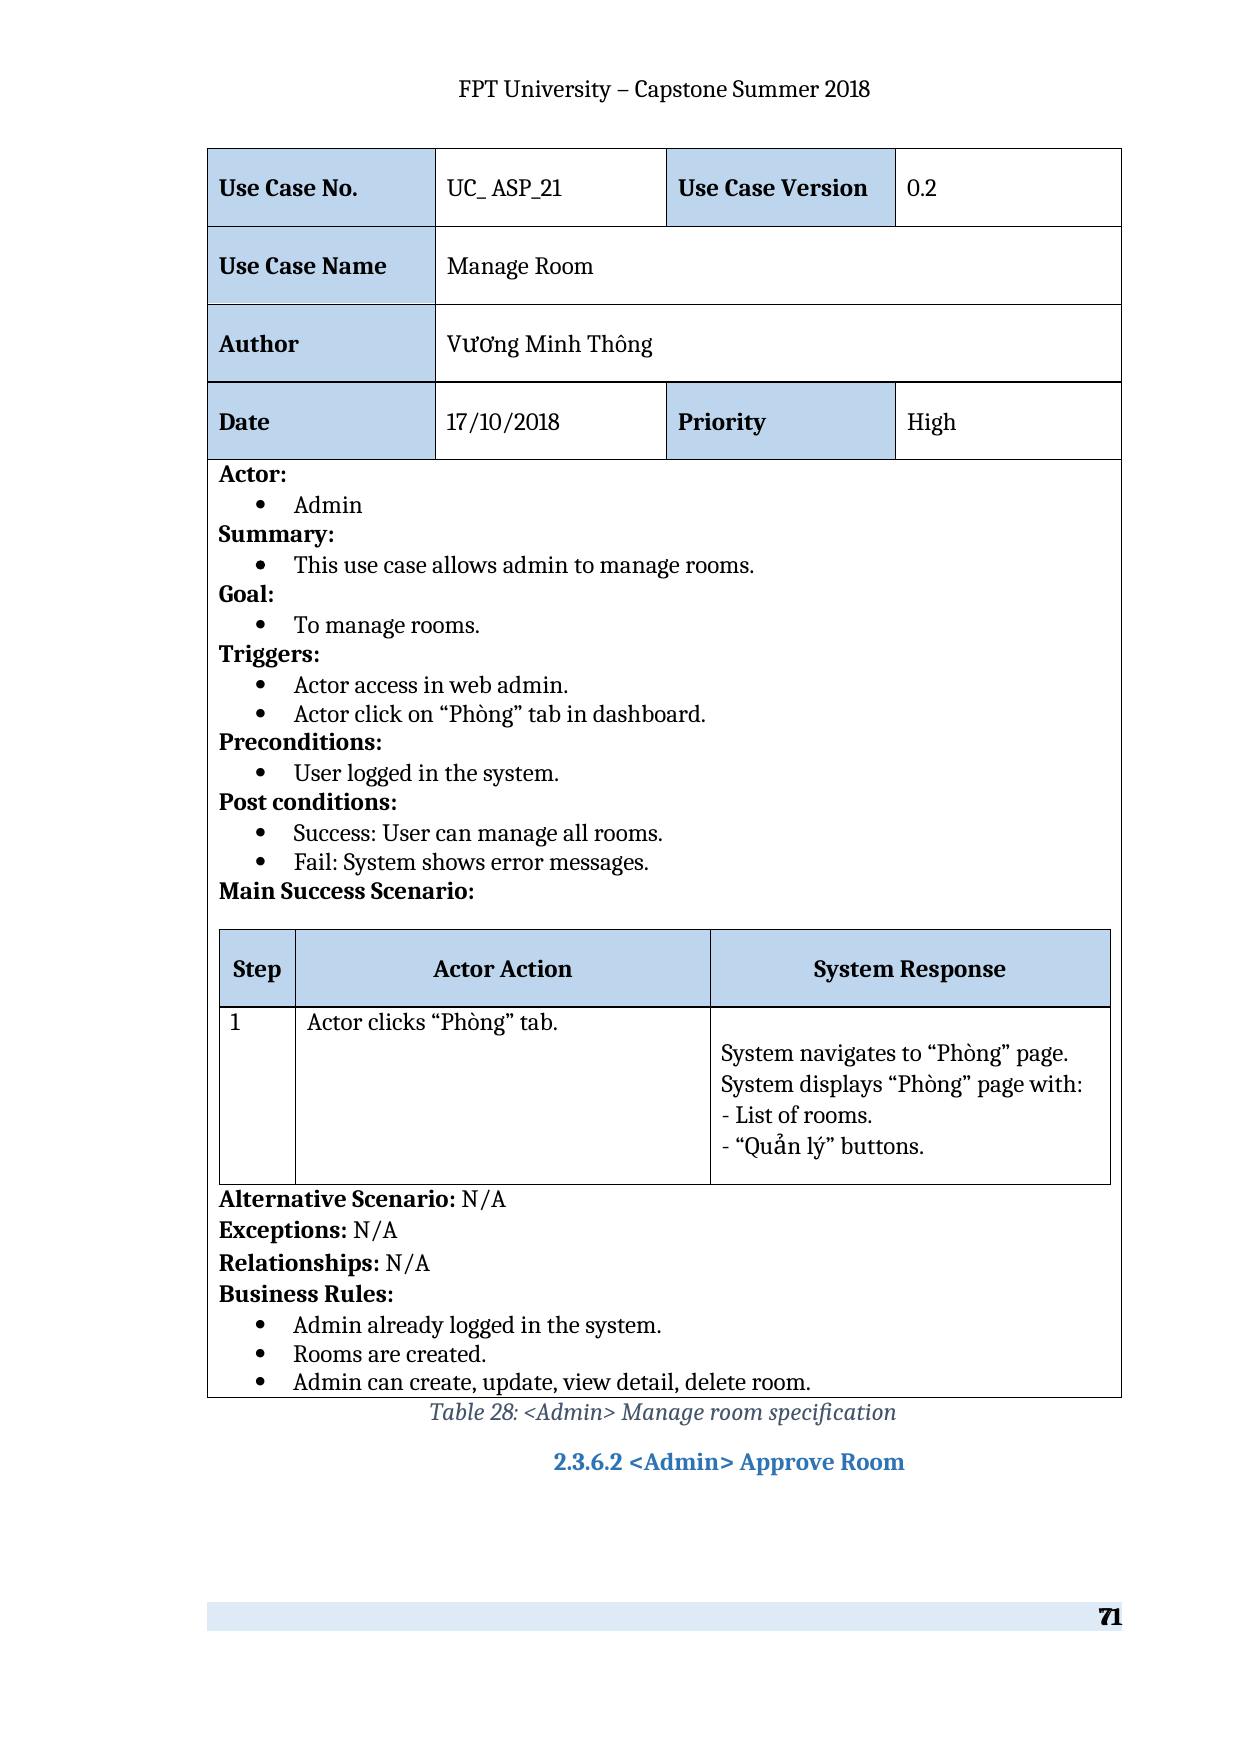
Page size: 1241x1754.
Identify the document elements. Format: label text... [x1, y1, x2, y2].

table_cell Vương Minh Thông [436, 305, 1121, 381]
table_cell UC_ ASP_21 [436, 149, 666, 226]
table_cell Actor: Admin Summary: This use case allows admin to manage rooms. Goal: To manage rooms. Triggers: Actor access in web admin. Actor click on “Phòng” tab in dashboard. Preconditions: User logged in the system. Post conditions: Success: User can manage all rooms. Fail: System shows error messages. Main Success Scenario: Alternative Scenario: N/A Exceptions: N/A Relationships: N/A Business Rules: Admin already logged in the system. Rooms are created. Admin can create, update, view detail, delete room. [208, 460, 1121, 1397]
table_cell Manage Room [436, 227, 1121, 303]
table_cell Date [208, 383, 435, 459]
table_cell Use Case Name [208, 227, 435, 303]
table_cell 0.2 [896, 149, 1121, 226]
subtitle <Admin> Approve Room [554, 1448, 1122, 1476]
table_cell Priority [667, 383, 895, 459]
table_cell Author [208, 305, 435, 381]
table_cell Use Case No. [208, 149, 435, 226]
table_cell 17/10/2018 [436, 383, 666, 459]
table_cell High [896, 383, 1121, 459]
text Table 28: <Admin> Manage room specification [207, 1398, 1122, 1427]
table_cell Use Case Version [667, 149, 895, 226]
